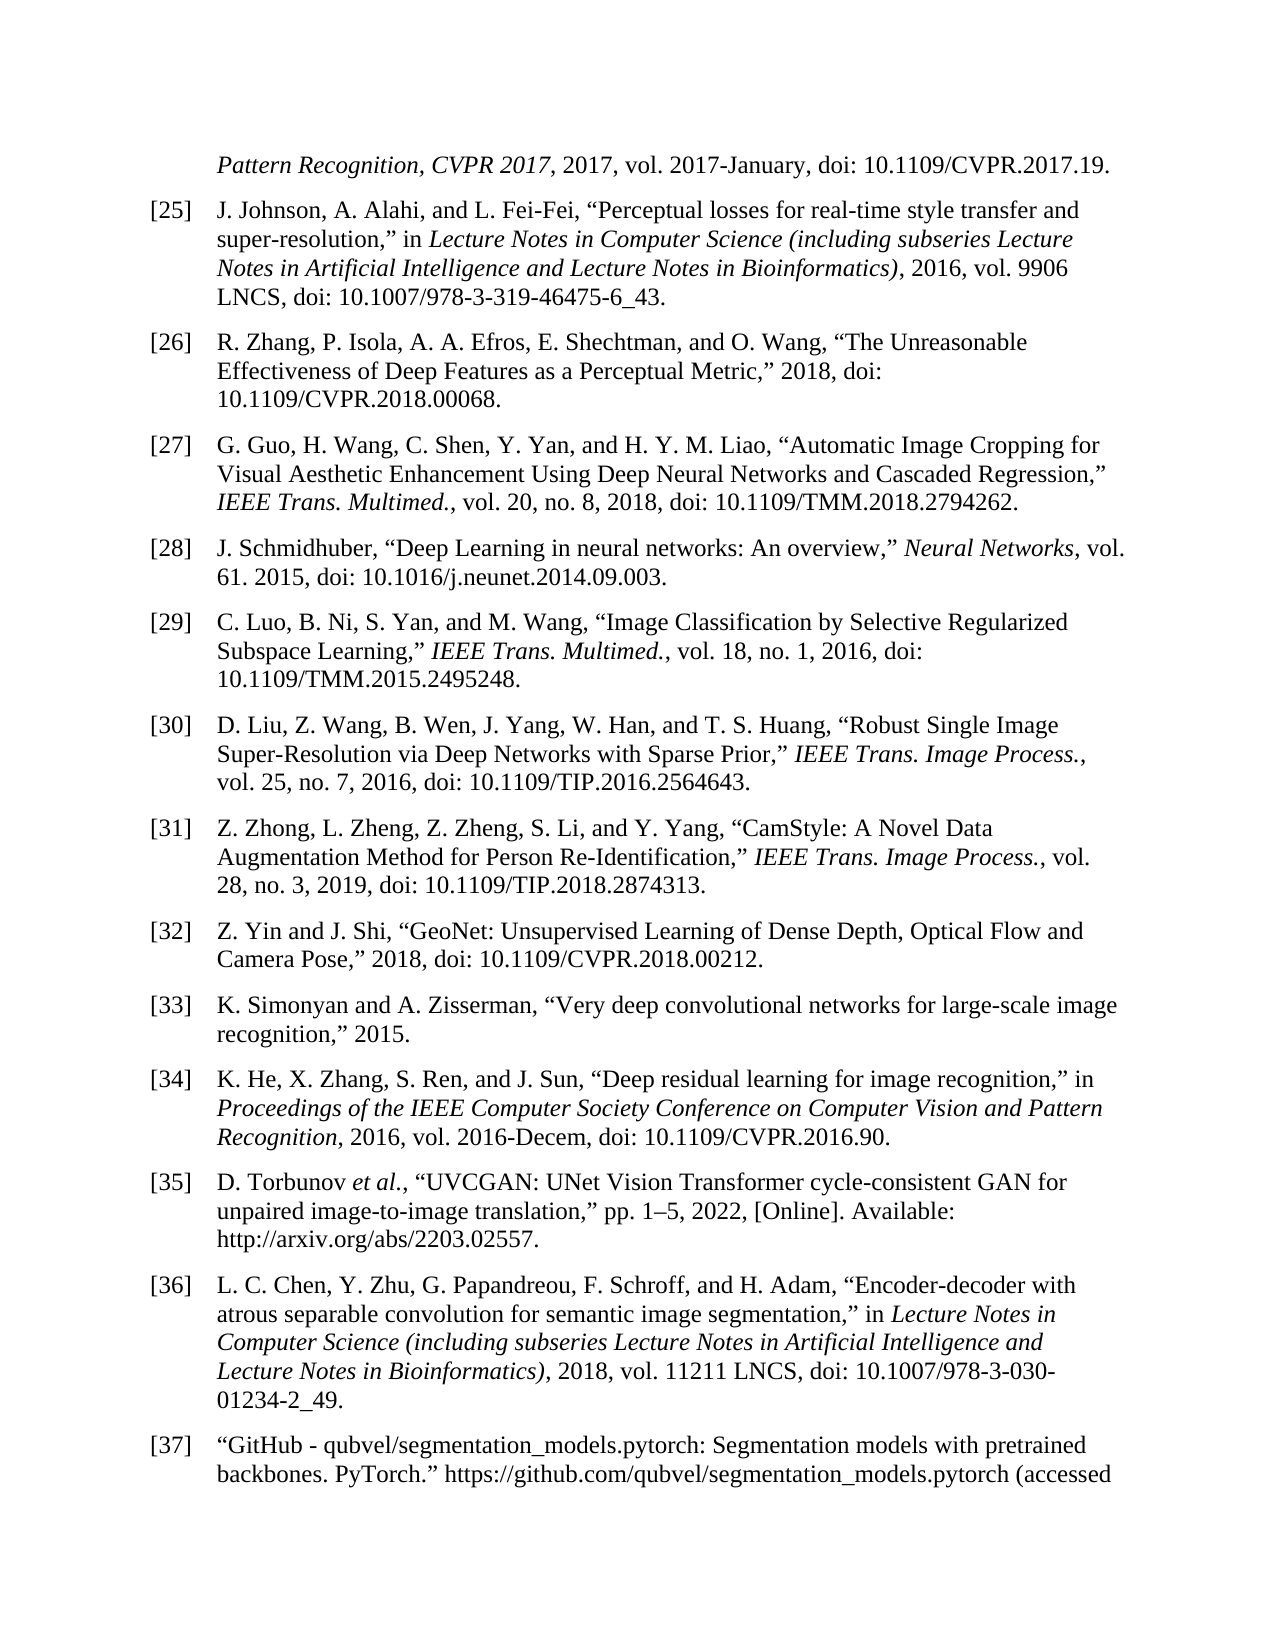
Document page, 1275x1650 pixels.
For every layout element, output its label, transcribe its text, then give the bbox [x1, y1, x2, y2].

text [28] J. Schmidhuber, “Deep Learning in neural networks: An overview,” Neural Networks, vol. 61. 2015, doi: 10.1016/j.neunet.2014.09.003. [150, 533, 1125, 590]
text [150, 150, 1125, 179]
text [31] Z. Zhong, L. Zheng, Z. Zheng, S. Li, and Y. Yang, “CamStyle: A Novel Data Augmentation Method for Person Re-Identification,” IEEE Trans. Image Process., vol. 28, no. 3, 2019, doi: 10.1109/TIP.2018.2874313. [150, 813, 1125, 899]
text [27] G. Guo, H. Wang, C. Shen, Y. Yan, and H. Y. M. Liao, “Automatic Image Cropping for Visual Aesthetic Enhancement Using Deep Neural Networks and Cascaded Regression,” IEEE Trans. Multimed., vol. 20, no. 8, 2018, doi: 10.1109/TMM.2018.2794262. [150, 430, 1125, 516]
text [26] R. Zhang, P. Isola, A. A. Efros, E. Shechtman, and O. Wang, “The Unreasonable Effectiveness of Deep Features as a Perceptual Metric,” 2018, doi: 10.1109/CVPR.2018.00068. [150, 327, 1125, 413]
text [34] K. He, X. Zhang, S. Ren, and J. Sun, “Deep residual learning for image recognition,” in Proceedings of the IEEE Computer Society Conference on Computer Vision and Pattern Recognition, 2016, vol. 2016-Decem, doi: 10.1109/CVPR.2016.90. [150, 1064, 1125, 1150]
text [30] D. Liu, Z. Wang, B. Wen, J. Yang, W. Han, and T. S. Huang, “Robust Single Image Super-Resolution via Deep Networks with Sparse Prior,” IEEE Trans. Image Process., vol. 25, no. 7, 2016, doi: 10.1109/TIP.2016.2564643. [150, 710, 1125, 796]
text [36] L. C. Chen, Y. Zhu, G. Papandreou, F. Schroff, and H. Adam, “Encoder-decoder with atrous separable convolution for semantic image segmentation,” in Lecture Notes in Computer Science (including subseries Lecture Notes in Artificial Intelligence and Lecture Notes in Bioinformatics), 2018, vol. 11211 LNCS, doi: 10.1007/978-3-030-01234-2_49. [150, 1270, 1125, 1414]
text [29] C. Luo, B. Ni, S. Yan, and M. Wang, “Image Classification by Selective Regularized Subspace Learning,” IEEE Trans. Multimed., vol. 18, no. 1, 2016, doi: 10.1109/TMM.2015.2495248. [150, 607, 1125, 693]
text [35] D. Torbunov et al., “UVCGAN: UNet Vision Transformer cycle-consistent GAN for unpaired image-to-image translation,” pp. 1–5, 2022, [Online]. Available: http://arxiv.org/abs/2203.02557. [150, 1167, 1125, 1253]
text [33] K. Simonyan and A. Zisserman, “Very deep convolutional networks for large-scale image recognition,” 2015. [150, 990, 1125, 1047]
text [25] J. Johnson, A. Alahi, and L. Fei-Fei, “Perceptual losses for real-time style transfer and super-resolution,” in Lecture Notes in Computer Science (including subseries Lecture Notes in Artificial Intelligence and Lecture Notes in Bioinformatics), 2016, vol. 9906 LNCS, doi: 10.1007/978-3-319-46475-6_43. [150, 195, 1125, 310]
text [32] Z. Yin and J. Shi, “GeoNet: Unsupervised Learning of Dense Depth, Optical Flow and Camera Pose,” 2018, doi: 10.1109/CVPR.2018.00212. [150, 916, 1125, 973]
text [150, 1430, 1125, 1488]
